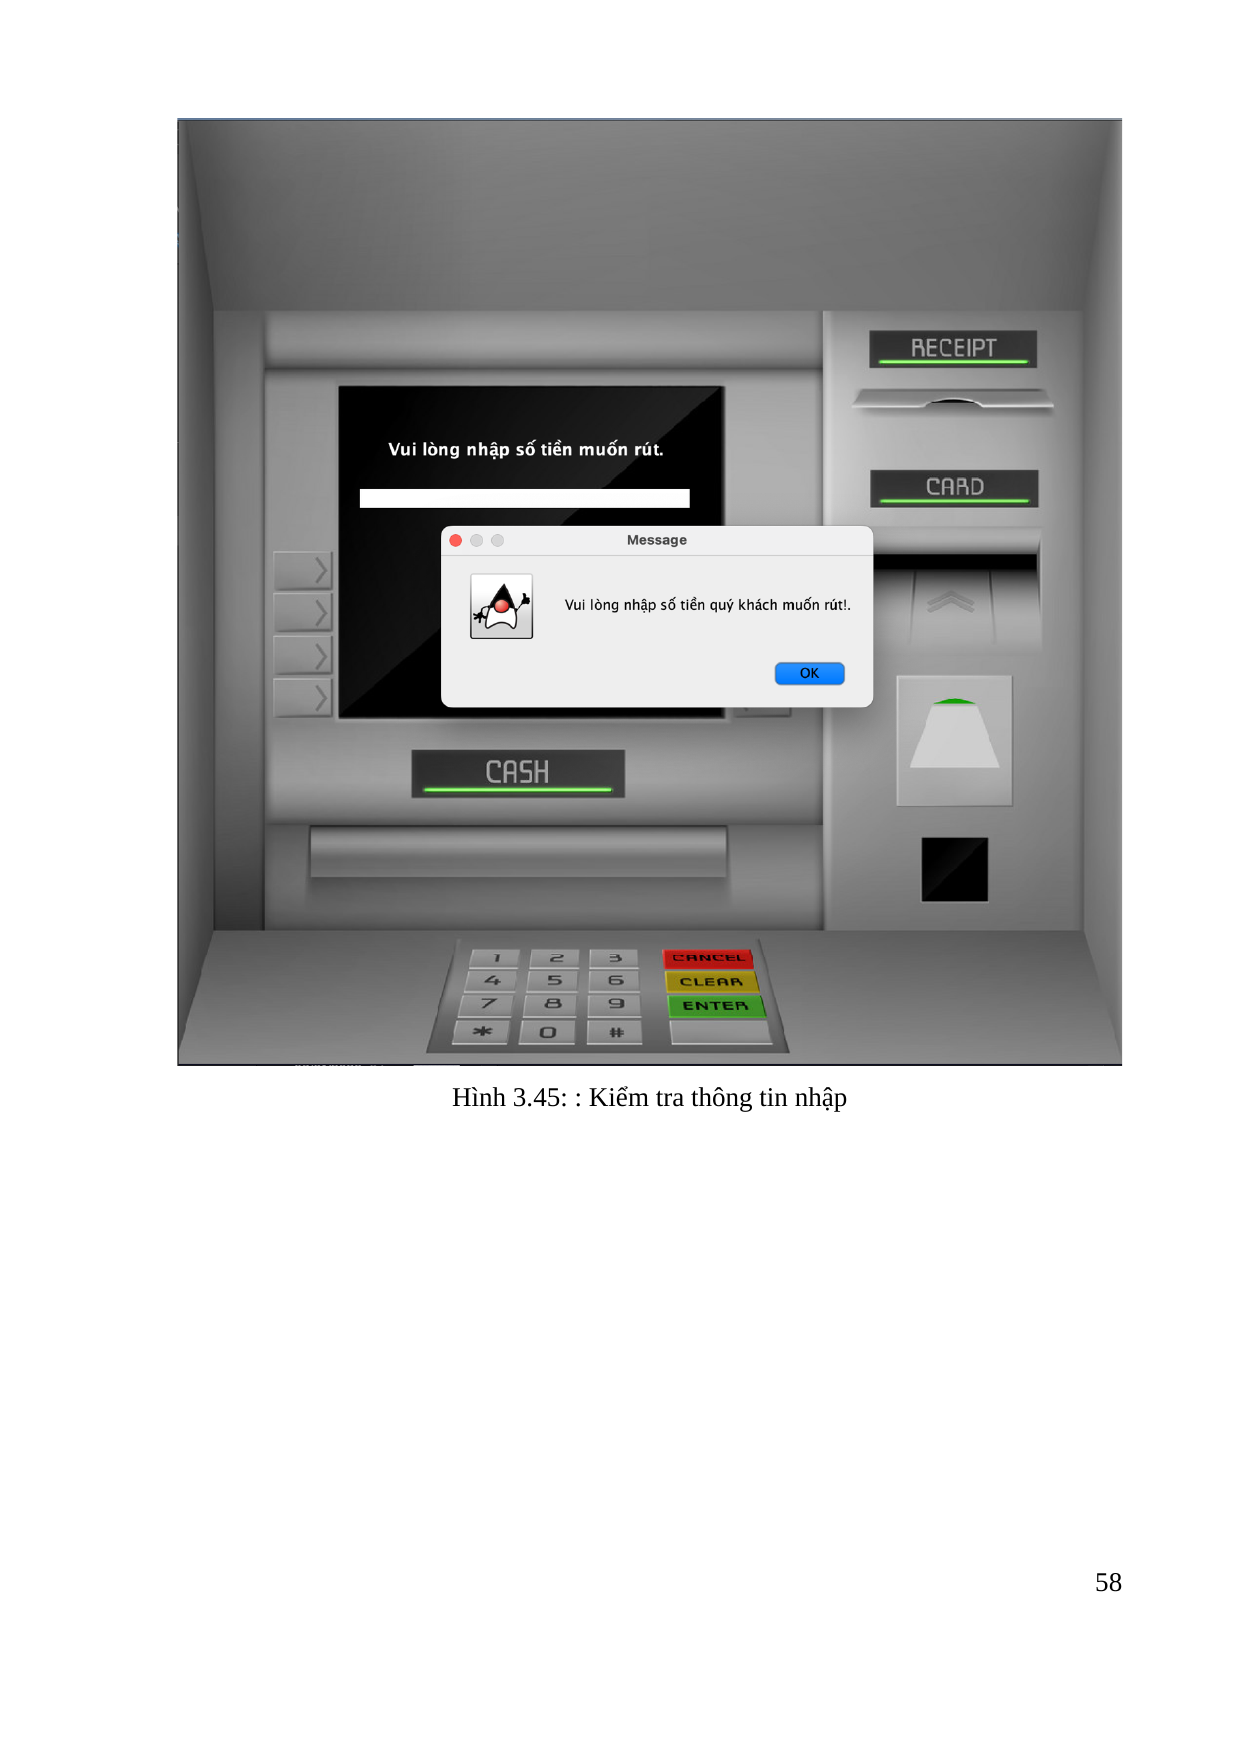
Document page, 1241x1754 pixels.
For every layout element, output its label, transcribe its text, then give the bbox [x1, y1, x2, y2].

picture [177, 118, 1123, 1066]
